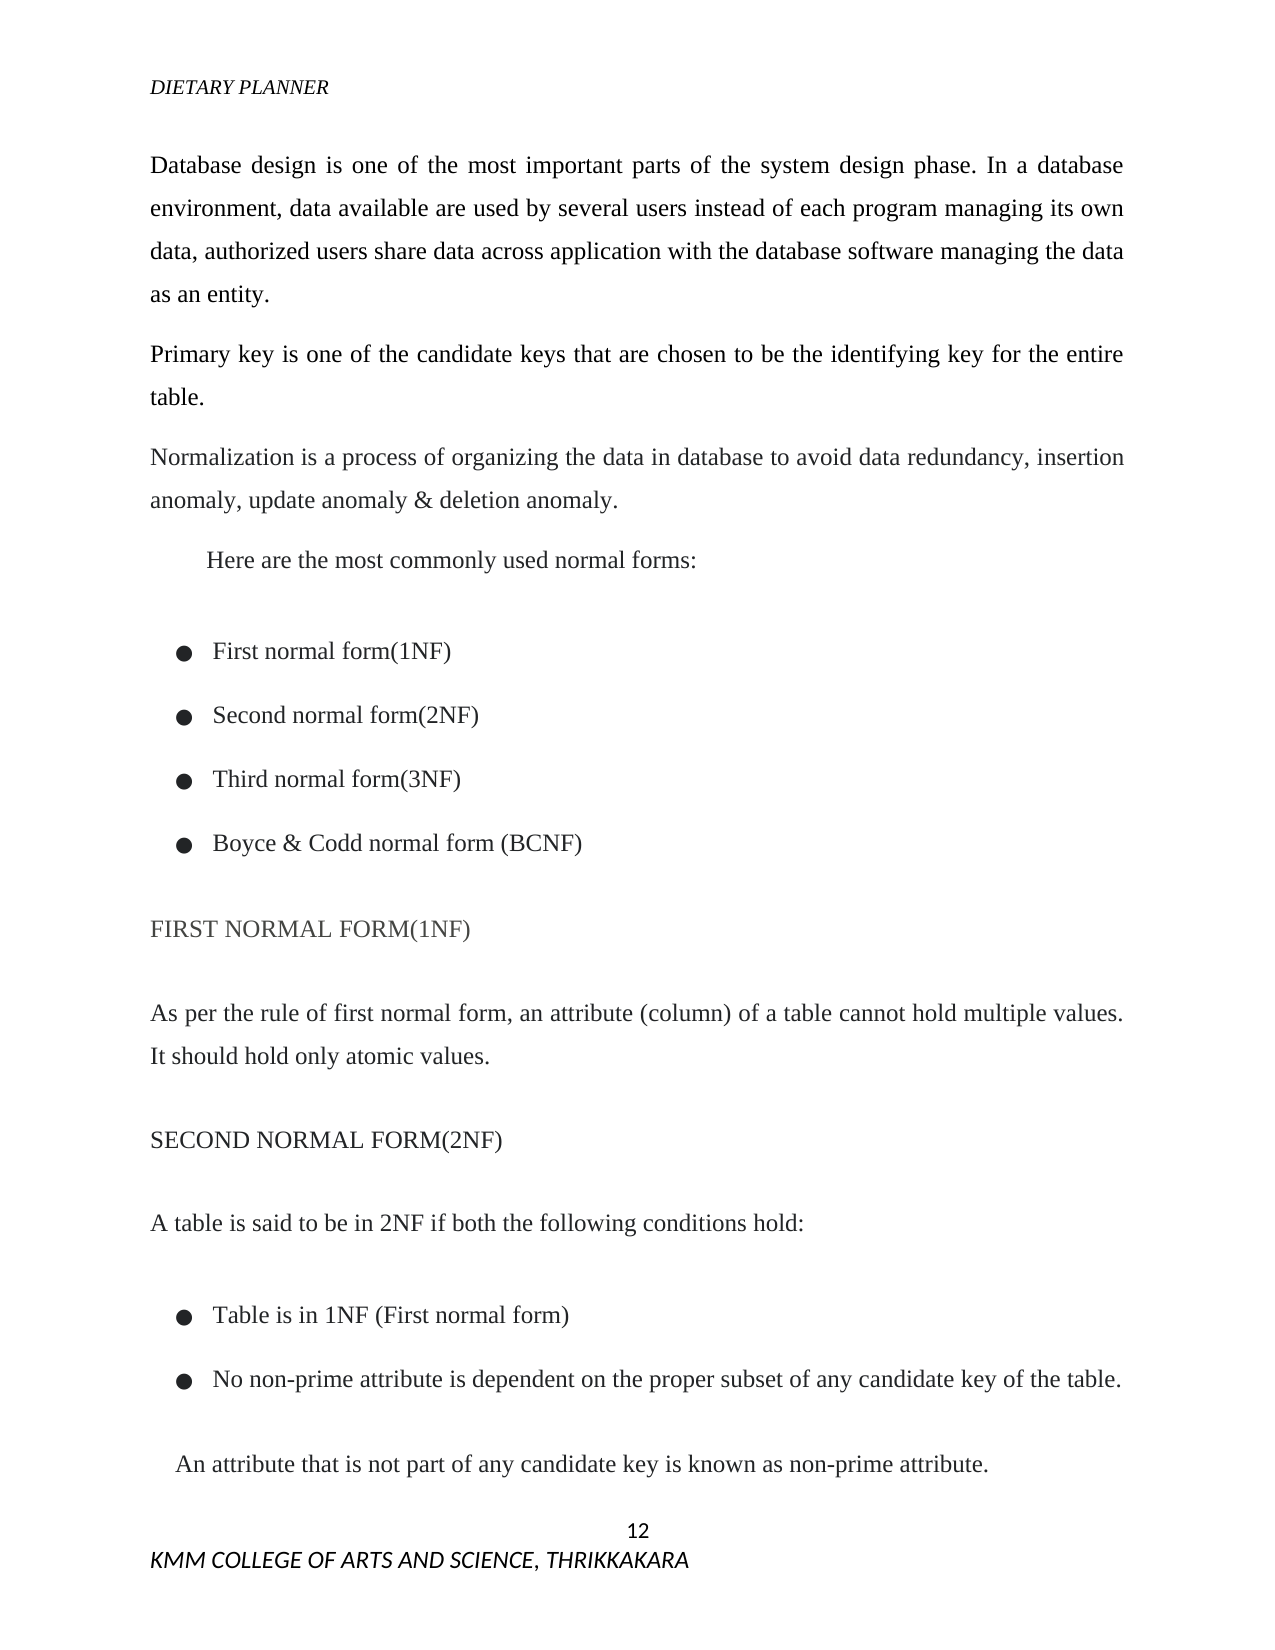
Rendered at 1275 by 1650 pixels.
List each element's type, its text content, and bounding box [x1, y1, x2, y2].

list Boyce & Codd normal form (BCNF) [175, 821, 1125, 864]
text An attribute that is not part of any candidate key is known as non-prime attribute. [175, 1449, 1125, 1478]
list Third normal form(3NF) [175, 757, 1125, 799]
text Database design is one of the most important parts of the system design phase. In a database environment, data available are used by several users instead of each program managing its own data, authorized users share data across application with the database software managing the data as an entity. [150, 150, 1125, 308]
list First normal form(1NF) [175, 629, 1125, 671]
list Table is in 1NF (First normal form) [175, 1292, 1125, 1335]
list Second normal form(2NF) [175, 693, 1125, 736]
text SECOND NORMAL FORM(2NF) [150, 1125, 1125, 1153]
text Primary key is one of the candidate keys that are chosen to be the identifying key for the entire table. [150, 339, 1125, 411]
text As per the rule of first normal form, an attribute (column) of a table cannot hold multiple values. It should hold only atomic values. [150, 998, 1125, 1070]
text FIRST NORMAL FORM(1NF) [150, 914, 1125, 943]
text A table is said to be in 2NF if both the following conditions hold: [150, 1208, 1125, 1237]
text Normalization is a process of organizing the data in database to avoid data redundancy, insertion anomaly, update anomaly & deletion anomaly. [150, 471, 1125, 514]
list No non-prime attribute is dependent on the proper subset of any candidate key of the table. [175, 1356, 1125, 1399]
text Here are the most commonly used normal forms: [150, 545, 1125, 574]
